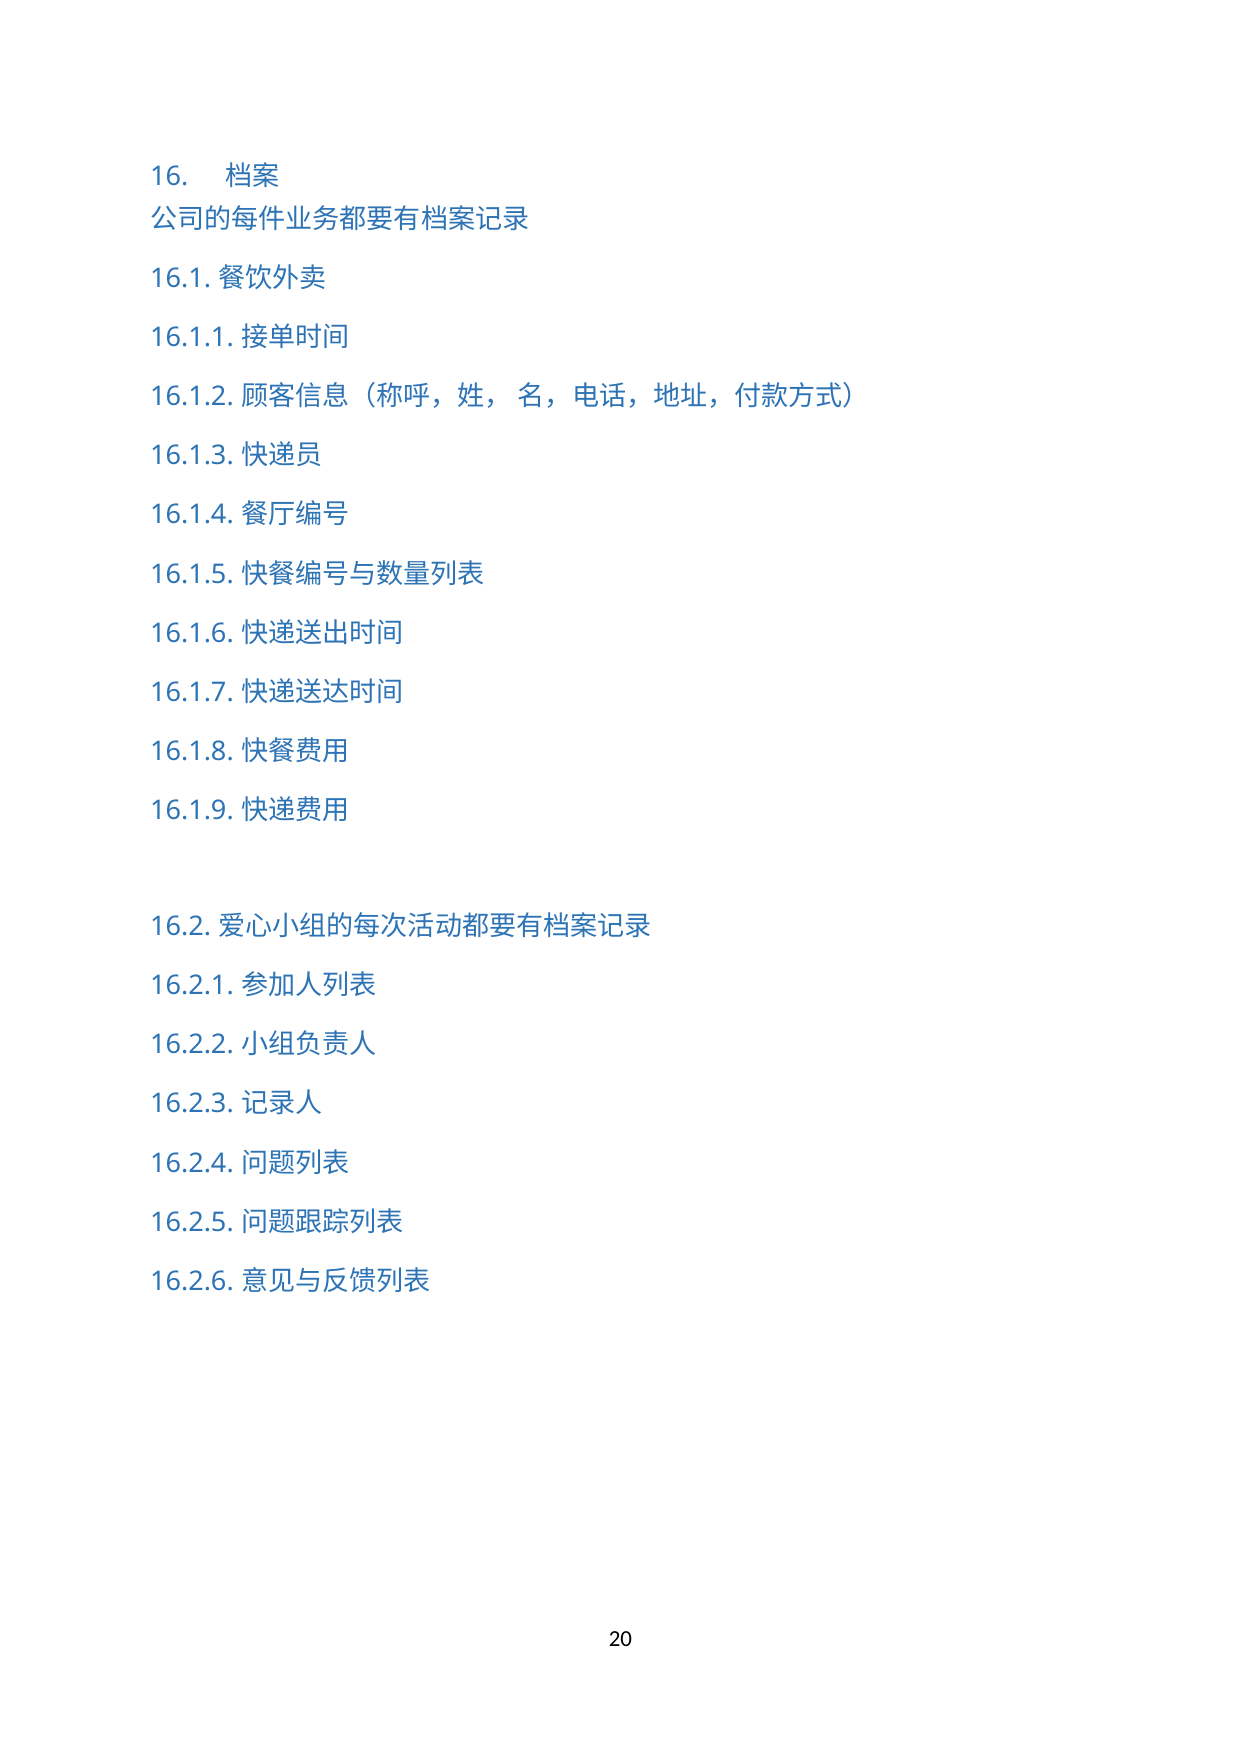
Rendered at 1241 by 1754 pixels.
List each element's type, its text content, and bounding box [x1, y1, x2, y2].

text 16.1. 餐饮外卖 [150, 256, 1090, 295]
text 16.2.5. 问题跟踪列表 [150, 1200, 1090, 1239]
text 16.1.8. 快餐费用 [150, 729, 1090, 768]
text 16.2.2. 小组负责人 [150, 1022, 1090, 1062]
text 16.1.9. 快递费用 [150, 788, 1090, 828]
text 16.2.1. 参加人列表 [150, 963, 1090, 1002]
text 公司的每件业务都要有档案记录 [150, 197, 1090, 236]
text 16.1.1. 接单时间 [150, 315, 1090, 354]
text 16.2.4. 问题列表 [150, 1141, 1090, 1180]
text 16.1.7. 快递送达时间 [150, 670, 1090, 709]
text 16.1.6. 快递送出时间 [150, 611, 1090, 650]
text 16.1.3. 快递员 [150, 433, 1090, 473]
text 16.1.2. 顾客信息（称呼，姓， 名，电话，地址，付款方式） [150, 374, 1090, 413]
text 16.2.6. 意见与反馈列表 [150, 1259, 1090, 1298]
text 16.1.4. 餐厅编号 [150, 492, 1090, 532]
text 16.2. 爱心小组的每次活动都要有档案记录 [150, 904, 1090, 943]
text 16.2.3. 记录人 [150, 1081, 1090, 1121]
text 16.1.5. 快餐编号与数量列表 [150, 552, 1090, 591]
subtitle 档案 [150, 154, 1090, 193]
